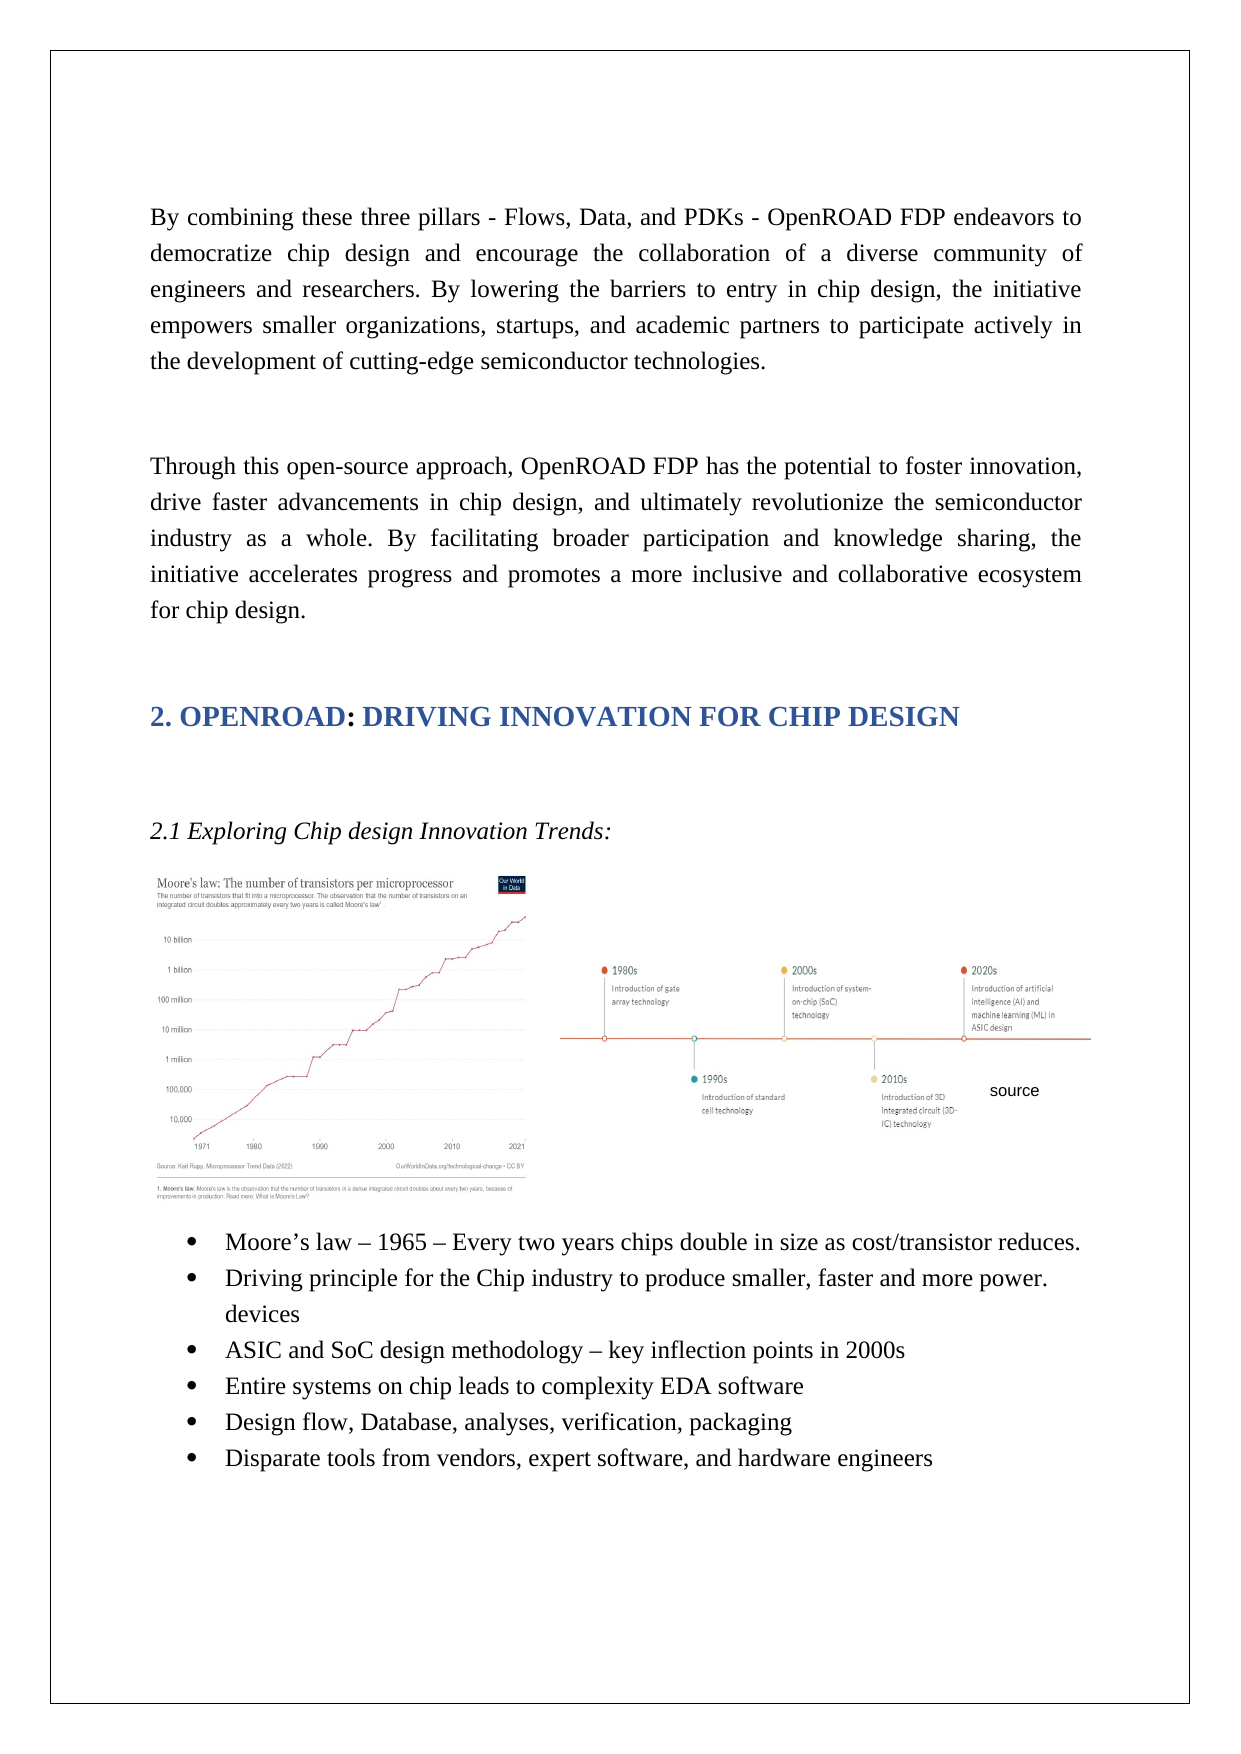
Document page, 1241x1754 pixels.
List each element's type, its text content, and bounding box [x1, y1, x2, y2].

list Moore’s law – 1965 – Every two years chips double in size as cost/transistor reduces. [187, 1227, 1083, 1256]
text By combining these three pillars - Flows, Data, and PDKs - OpenROAD FDP endeavors to democratize chip design and encourage the collaboration of a diverse community of engineers and researchers. By lowering the barriers to entry in chip design, the initiative empowers smaller organizations, startups, and academic partners to participate actively in the development of cutting-edge semiconductor technologies. [150, 202, 1083, 375]
list devices [225, 1299, 1083, 1328]
text 2. OPENROAD: DRIVING INNOVATION FOR CHIP DESIGN [150, 699, 1083, 733]
list ASIC and SoC design methodology – key inflection points in 2000s [187, 1335, 1083, 1364]
list Driving principle for the Chip industry to produce smaller, faster and more power. [187, 1263, 1083, 1292]
list Disparate tools from vendors, expert software, and hardware engineers [187, 1443, 1083, 1472]
picture [560, 914, 1091, 1158]
text 2.1 Exploring Chip design Innovation Trends: [150, 816, 1083, 845]
picture [150, 868, 532, 1204]
list Entire systems on chip leads to complexity EDA software [187, 1371, 1083, 1400]
list Design flow, Database, analyses, verification, packaging [187, 1407, 1083, 1436]
text Through this open-source approach, OpenROAD FDP has the potential to foster innovation, drive faster advancements in chip design, and ultimately revolutionize the semiconductor industry as a whole. By facilitating broader participation and knowledge sharing, the initiative accelerates progress and promotes a more inclusive and collaborative ecosystem for chip design. [150, 451, 1083, 623]
